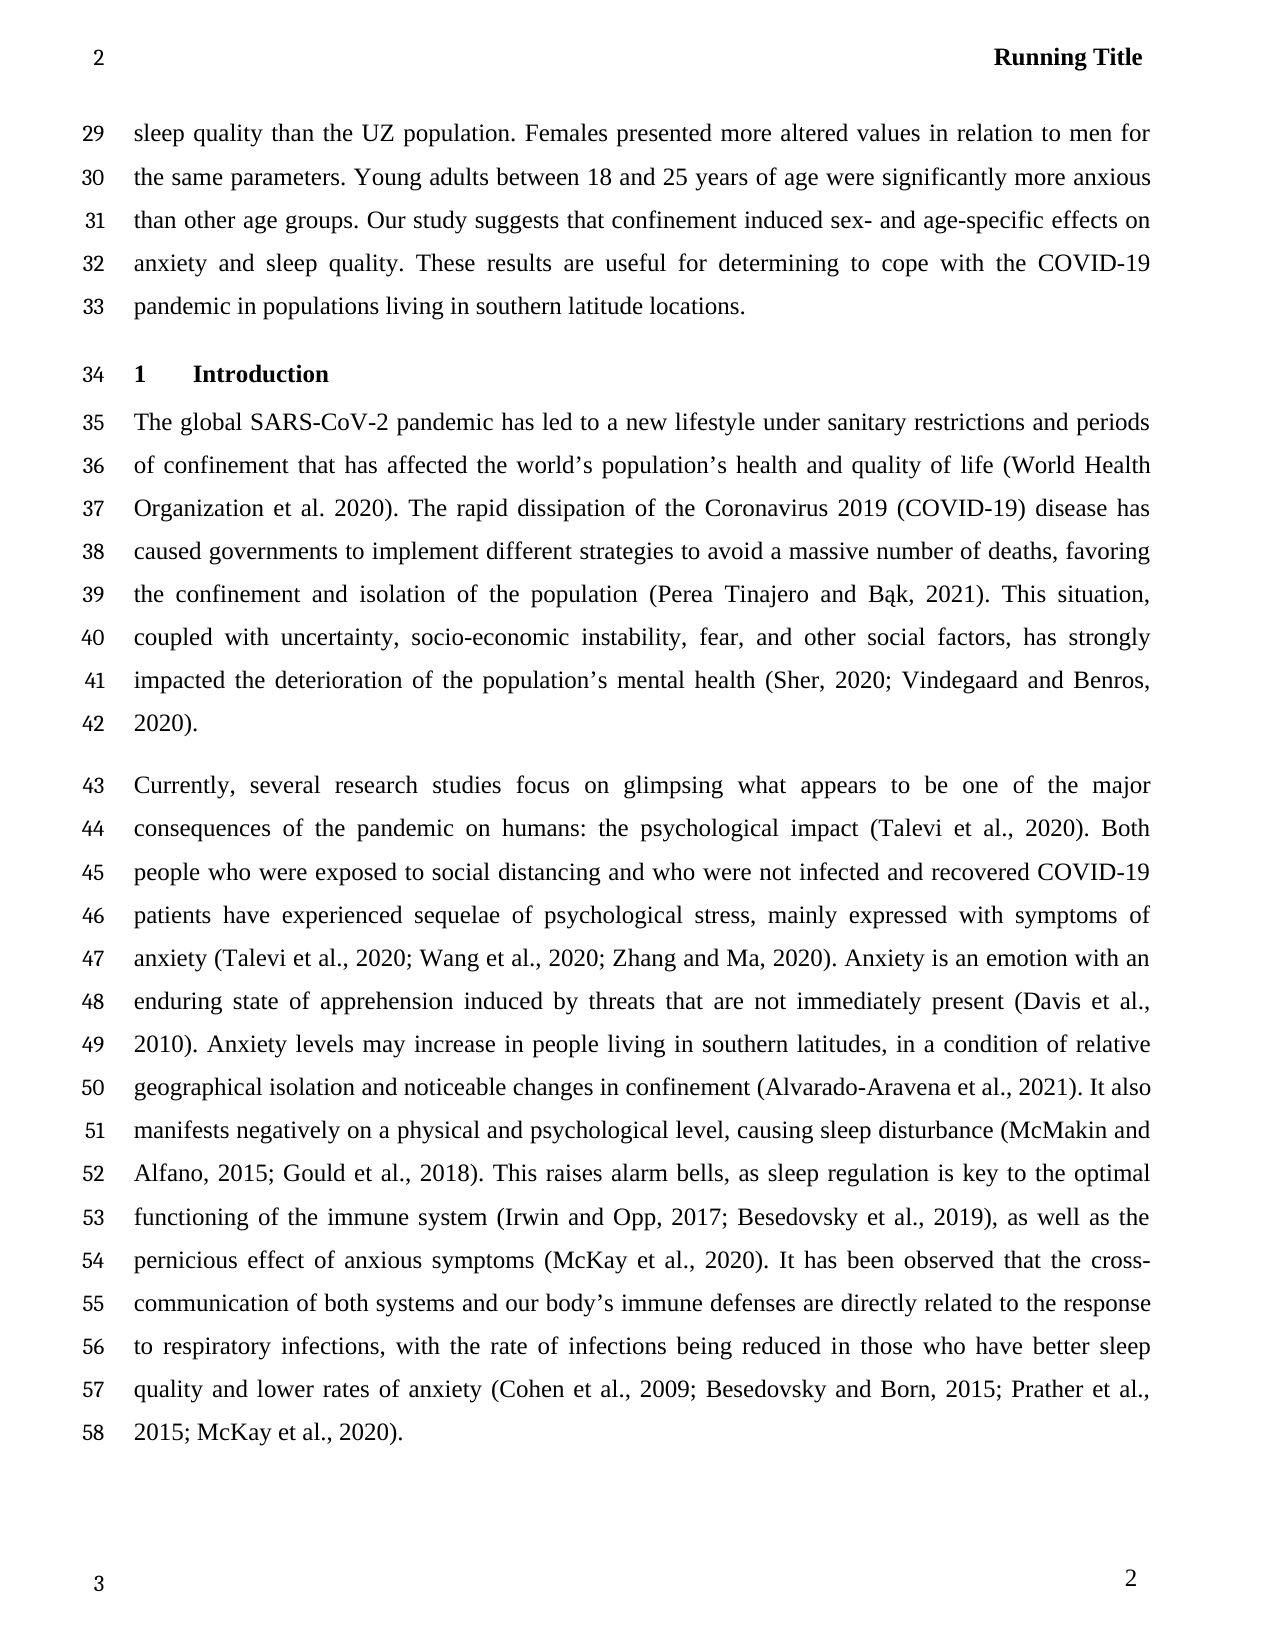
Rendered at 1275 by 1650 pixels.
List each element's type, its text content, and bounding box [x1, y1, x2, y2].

subtitle Introduction [133, 359, 1152, 388]
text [133, 118, 1152, 320]
text The global SARS-CoV-2 pandemic has led to a new lifestyle under sanitary restrictions and periods of confinement that has affected the world’s population’s health and quality of life (World Health Organization et al. 2020). The rapid dissipation of the Coronavirus 2019 (COVID-19) disease has caused governments to implement different strategies to avoid a massive number of deaths, favoring the confinement and isolation of the population (Perea Tinajero and Bąk, 2021). This situation, coupled with uncertainty, socio-economic instability, fear, and other social factors, has strongly impacted the deterioration of the population’s mental health (Sher, 2020; Vindegaard and Benros, 2020). [133, 407, 1152, 737]
text Currently, several research studies focus on glimpsing what appears to be one of the major consequences of the pandemic on humans: the psychological impact (Talevi et al., 2020). Both people who were exposed to social distancing and who were not infected and recovered COVID-19 patients have experienced sequelae of psychological stress, mainly expressed with symptoms of anxiety (Talevi et al., 2020; Wang et al., 2020; Zhang and Ma, 2020). Anxiety is an emotion with an enduring state of apprehension induced by threats that are not immediately present (Davis et al., 2010). Anxiety levels may increase in people living in southern latitudes, in a condition of relative geographical isolation and noticeable changes in confinement (Alvarado-Aravena et al., 2021). It also manifests negatively on a physical and psychological level, causing sleep disturbance (McMakin and Alfano, 2015; Gould et al., 2018). This raises alarm bells, as sleep regulation is key to the optimal functioning of the immune system (Irwin and Opp, 2017; Besedovsky et al., 2019), as well as the pernicious effect of anxious symptoms (McKay et al., 2020). It has been observed that the cross-communication of both systems and our body’s immune defenses are directly related to the response to respiratory infections, with the rate of infections being reduced in those who have better sleep quality and lower rates of anxiety (Cohen et al., 2009; Besedovsky and Born, 2015; Prather et al., 2015; McKay et al., 2020). [133, 770, 1152, 1446]
